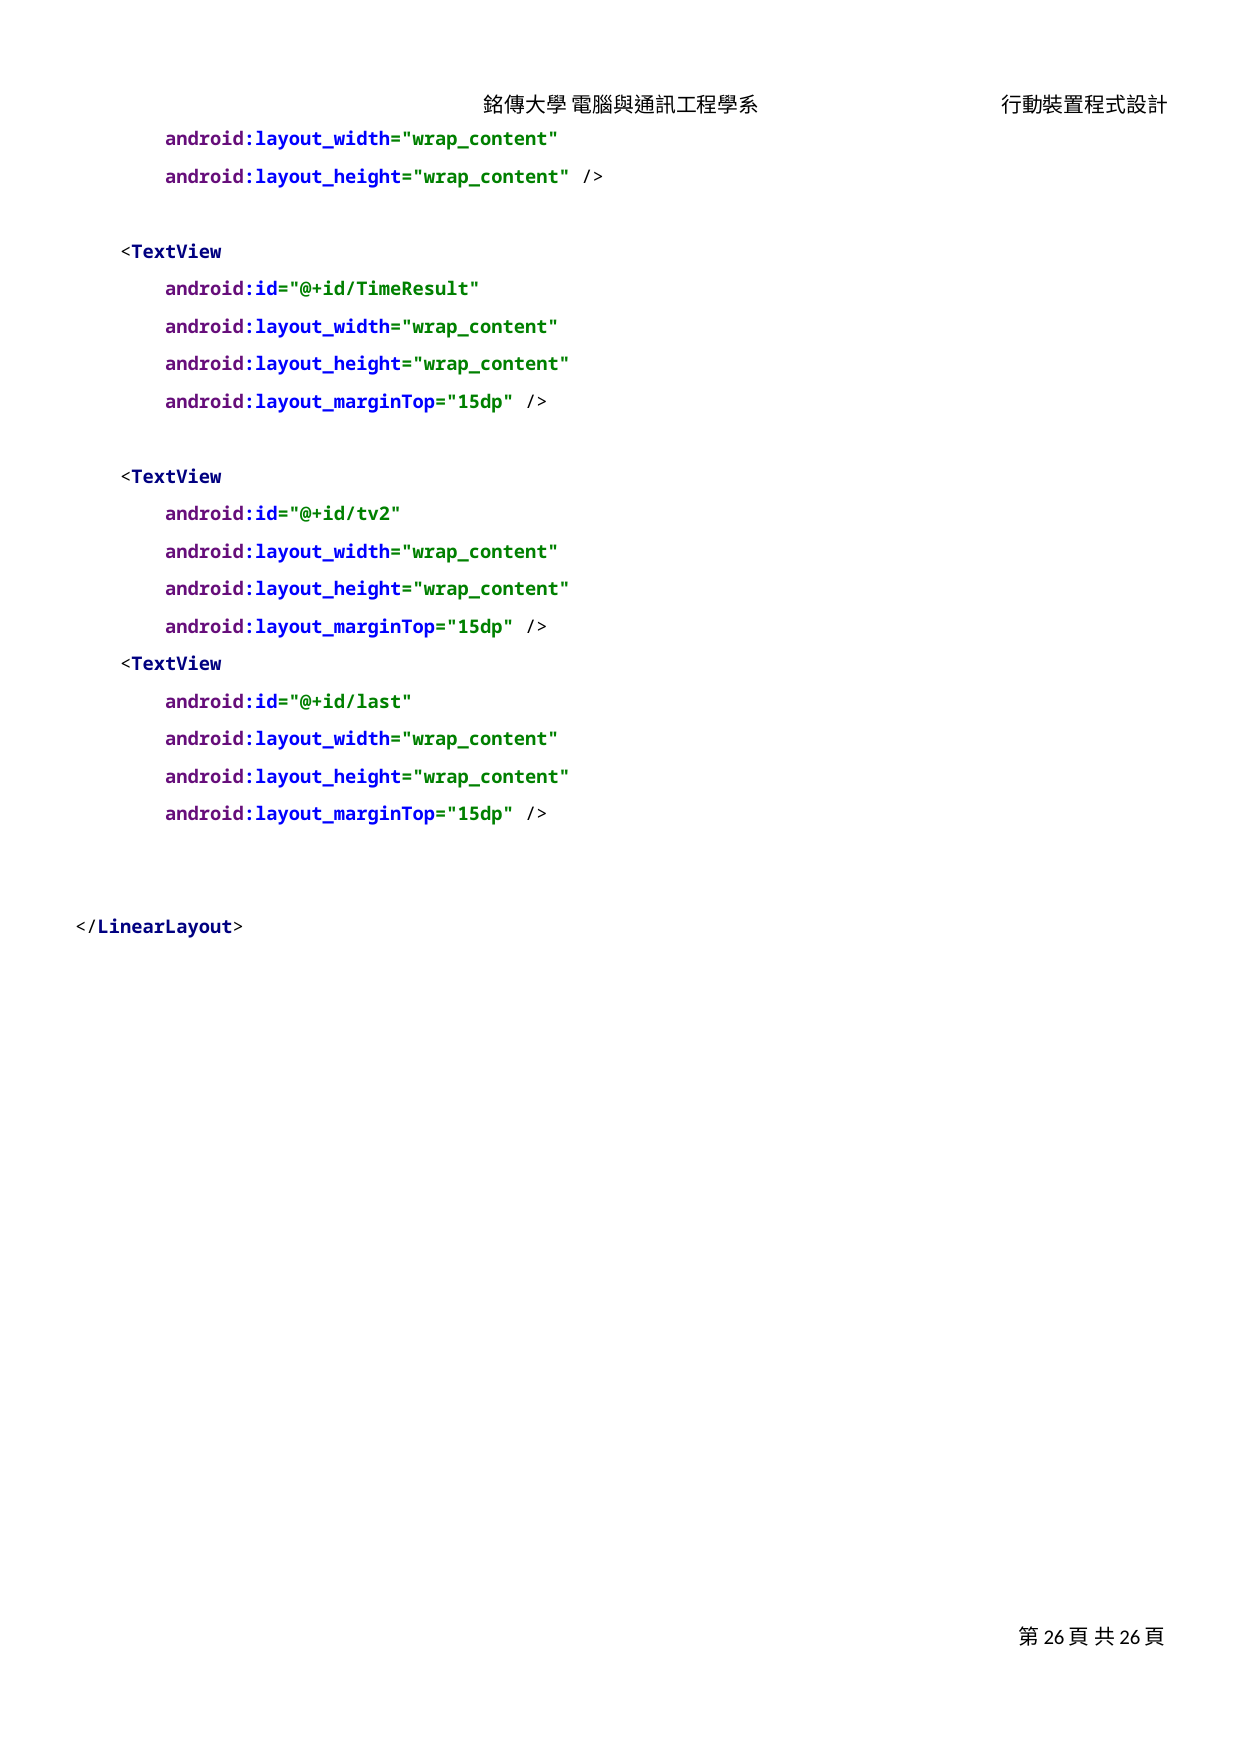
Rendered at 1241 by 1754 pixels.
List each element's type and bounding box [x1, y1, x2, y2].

text [75, 119, 1165, 944]
